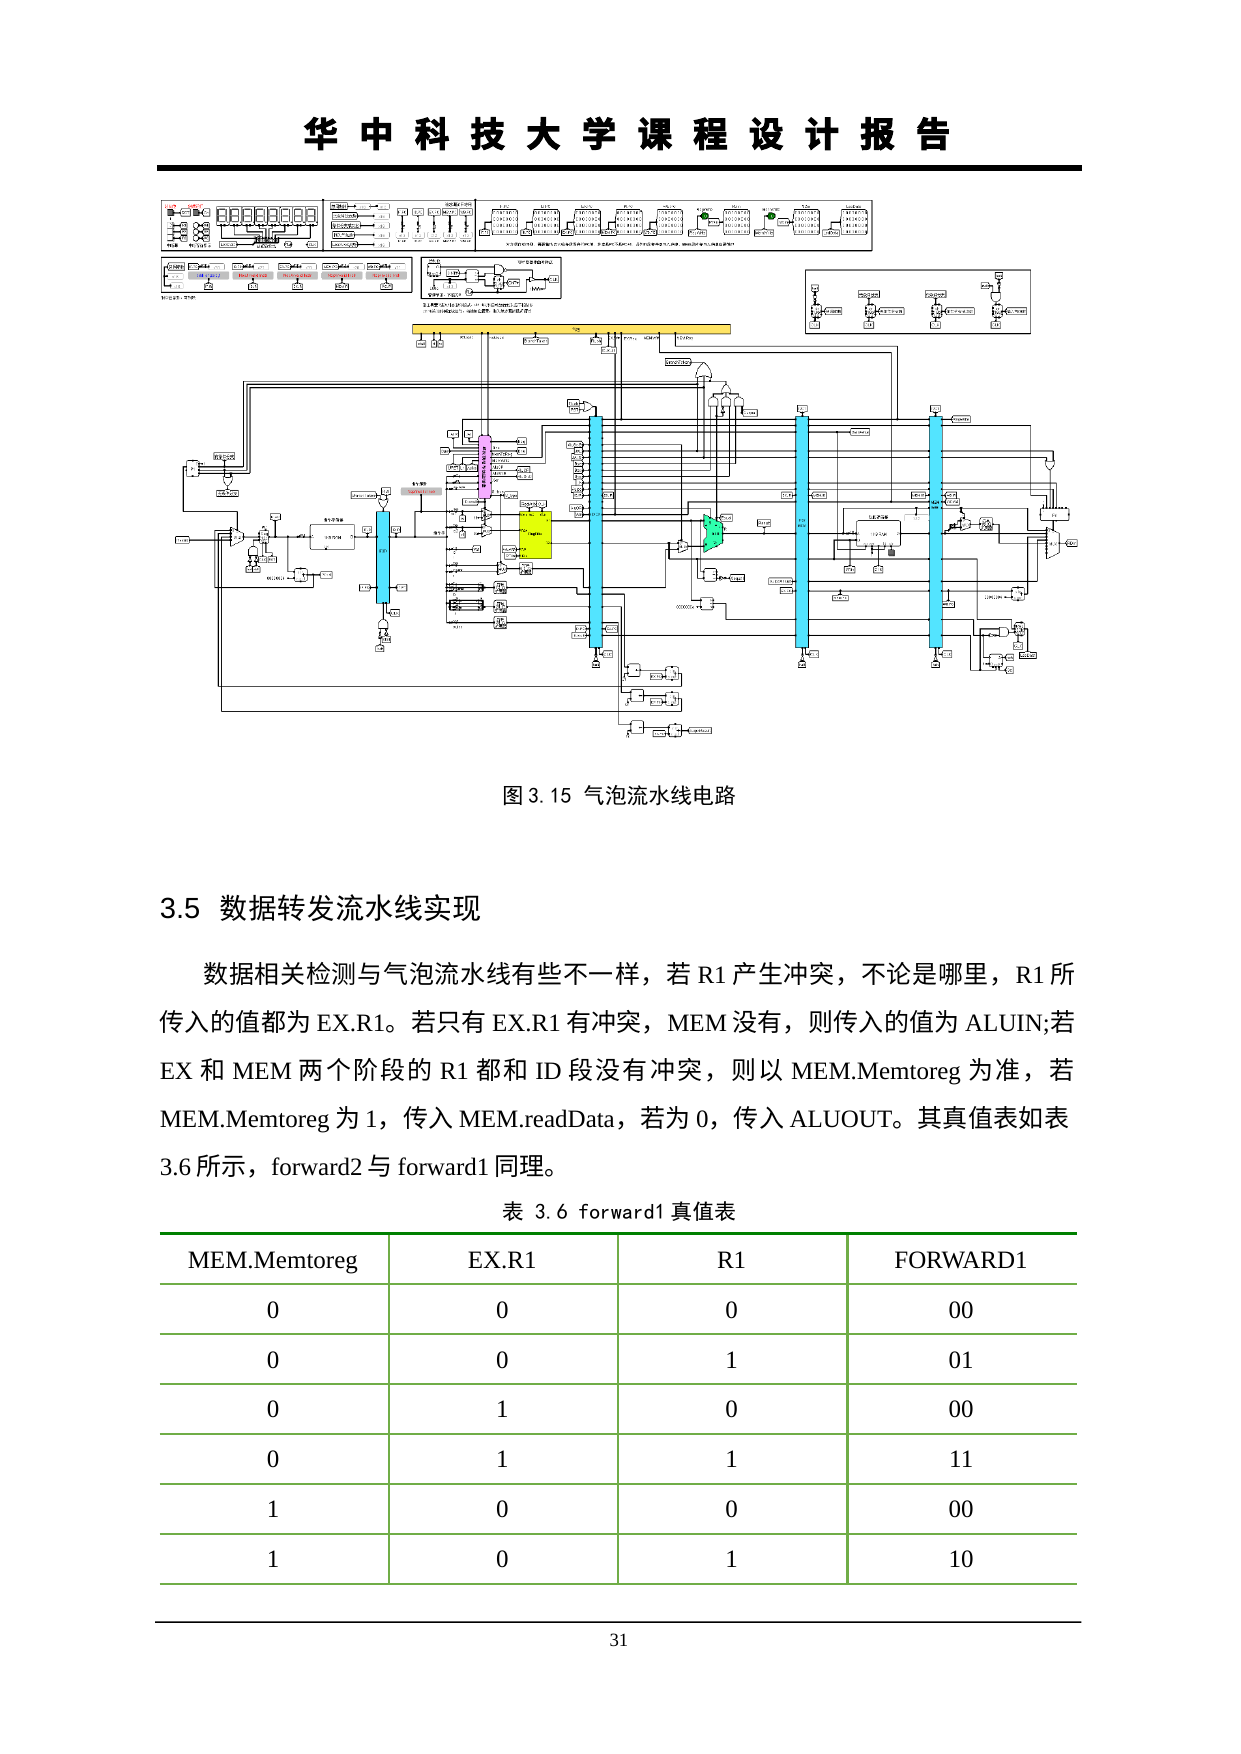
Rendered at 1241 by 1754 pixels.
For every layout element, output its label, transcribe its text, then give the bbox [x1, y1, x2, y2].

table_cell 1 [160, 1485, 388, 1533]
text 图3.15 气泡流水线电路 [159, 782, 1078, 807]
table_cell 0 [160, 1385, 388, 1433]
table_header EX.R1 [390, 1235, 617, 1283]
table_cell 01 [849, 1335, 1077, 1383]
table_cell 00 [849, 1485, 1077, 1533]
table_cell 00 [849, 1285, 1077, 1333]
table_header R1 [619, 1235, 846, 1283]
table_cell 11 [849, 1435, 1077, 1483]
table_cell 1 [160, 1535, 388, 1583]
table_cell 1 [619, 1535, 846, 1583]
table_cell 1 [390, 1435, 617, 1483]
table_cell 1 [619, 1335, 846, 1383]
table_cell 0 [619, 1285, 846, 1333]
table_cell 0 [160, 1285, 388, 1333]
table_cell 0 [390, 1285, 617, 1333]
table_cell 0 [390, 1335, 617, 1383]
table_header MEM.Memtoreg [160, 1235, 388, 1283]
table_cell 00 [849, 1385, 1077, 1433]
table_cell 1 [390, 1385, 617, 1433]
table_cell 0 [619, 1485, 846, 1533]
table_cell 1 [619, 1435, 846, 1483]
table_cell 0 [619, 1385, 846, 1433]
table_cell 0 [160, 1335, 388, 1383]
subtitle 数据转发流水线实现 [159, 889, 1053, 924]
table_cell 0 [160, 1435, 388, 1483]
table_header FORWARD1 [849, 1235, 1077, 1283]
picture [159, 198, 1078, 740]
table_cell 0 [390, 1535, 617, 1583]
table_cell 0 [390, 1485, 617, 1533]
table_cell 10 [849, 1535, 1077, 1583]
